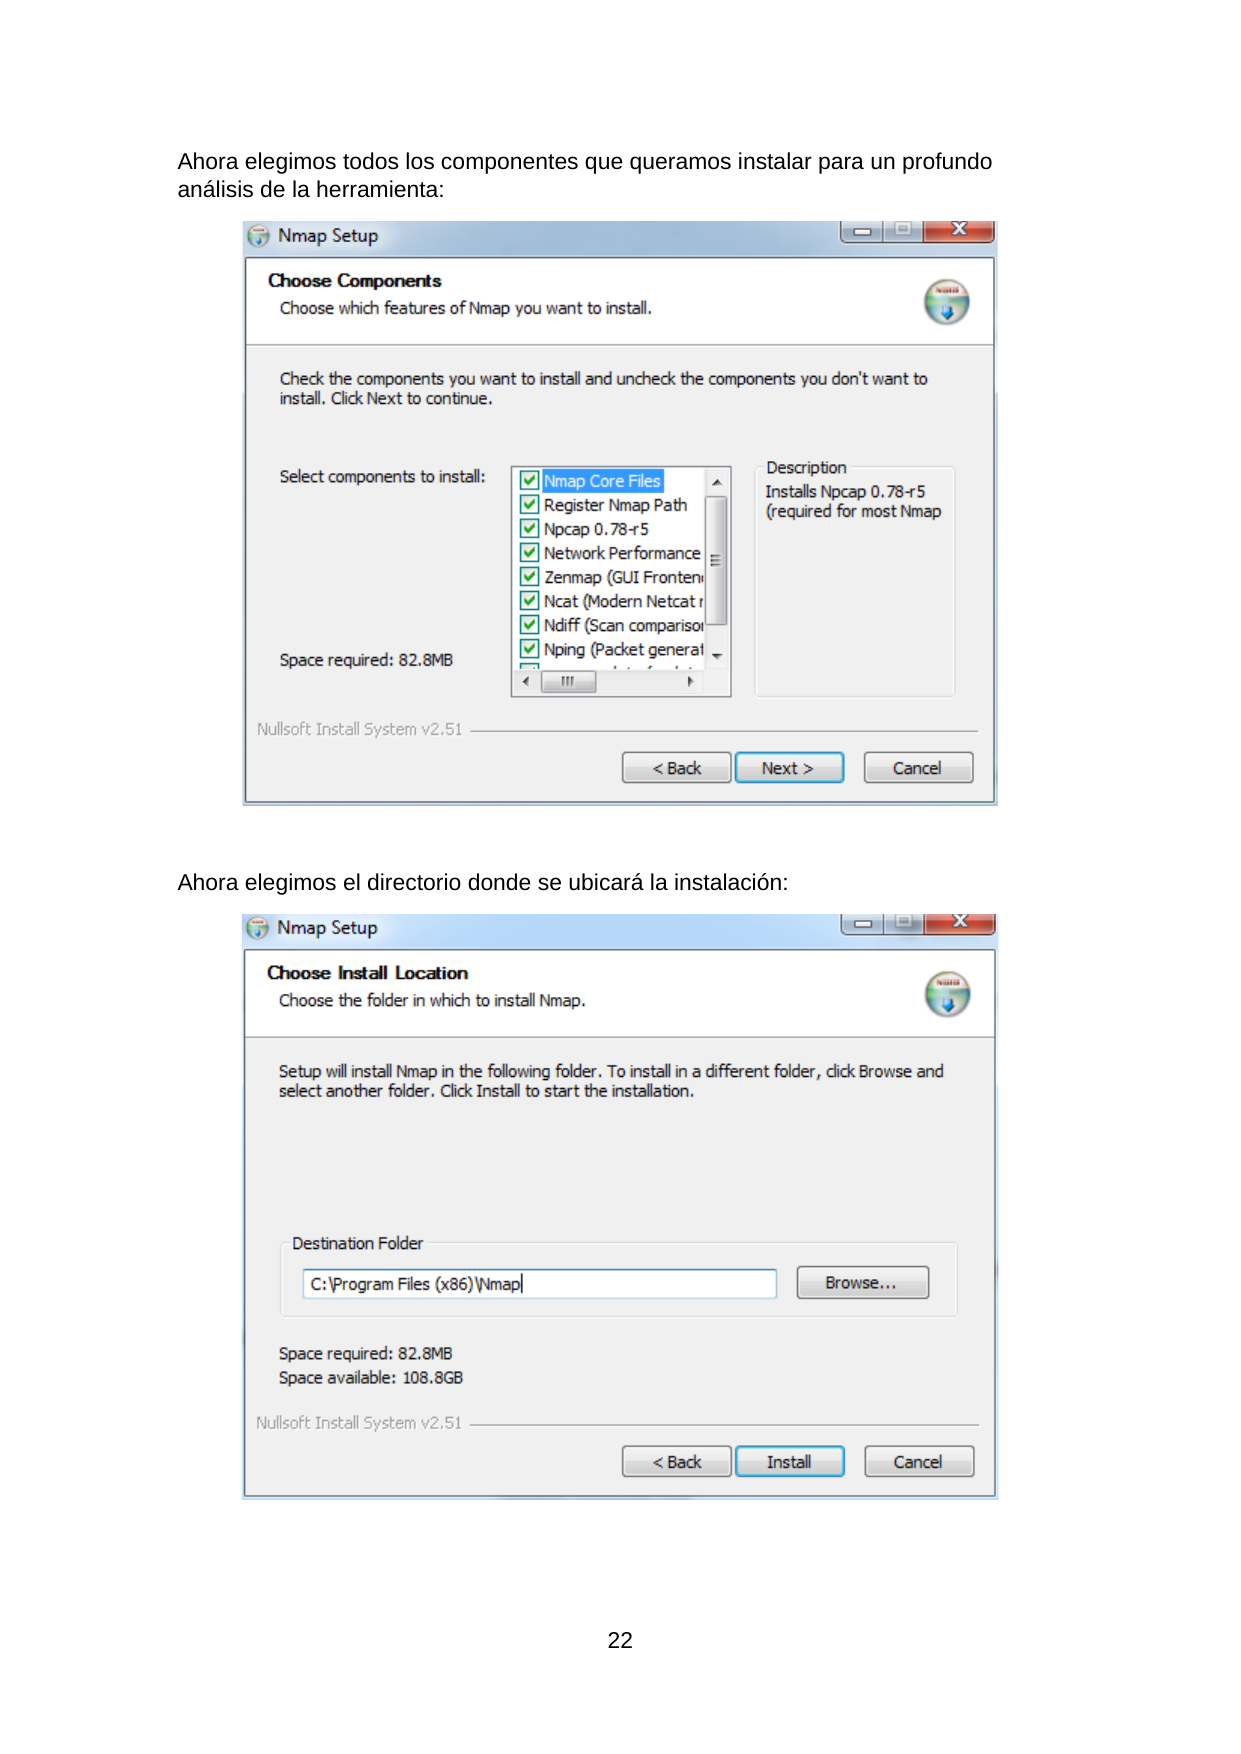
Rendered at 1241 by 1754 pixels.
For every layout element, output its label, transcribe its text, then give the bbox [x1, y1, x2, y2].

picture [241, 914, 999, 1500]
text Ahora elegimos el directorio donde se ubicará la instalación: [177, 869, 1063, 895]
text Ahora elegimos todos los componentes que queramos instalar para un profundo análisis de la herramienta: [177, 148, 1063, 202]
picture [242, 221, 998, 806]
